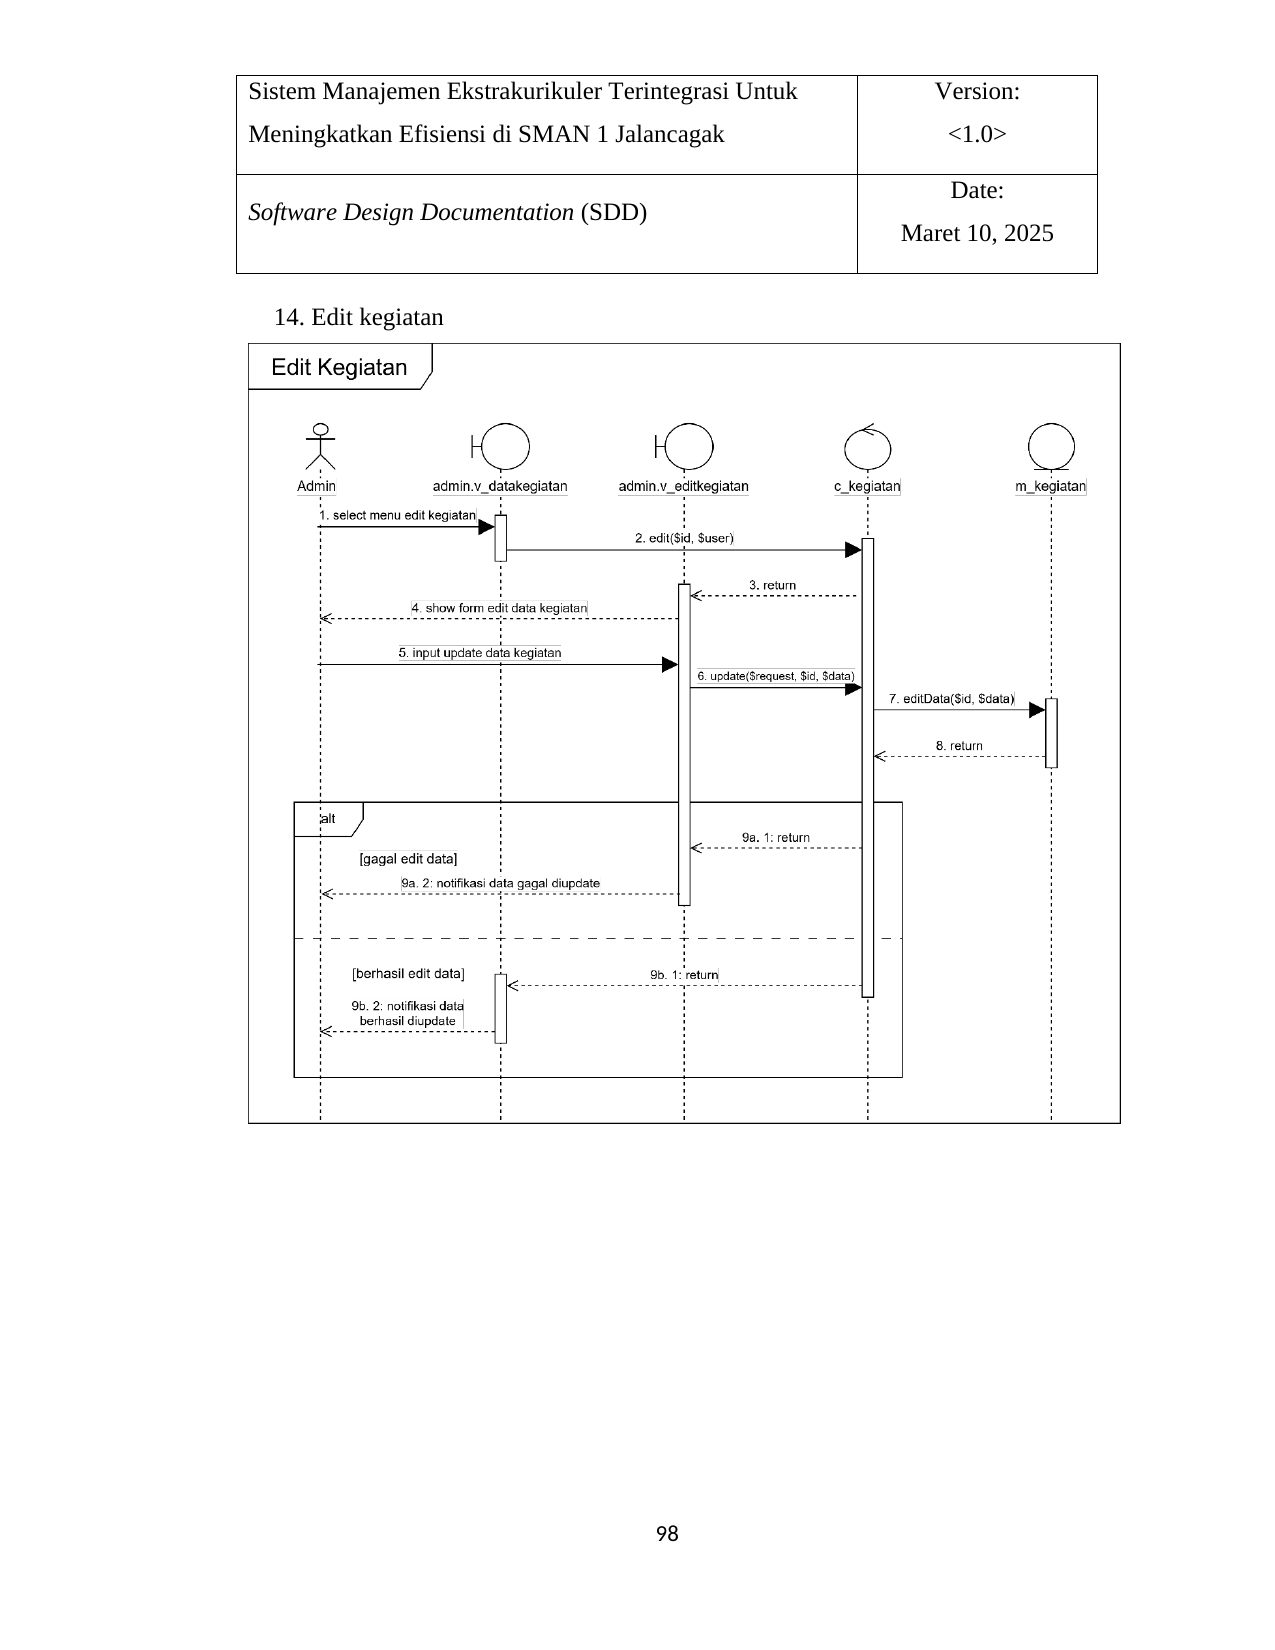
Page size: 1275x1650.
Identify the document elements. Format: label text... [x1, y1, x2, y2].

picture [236, 331, 1132, 1135]
list Edit kegiatan [274, 302, 1098, 331]
